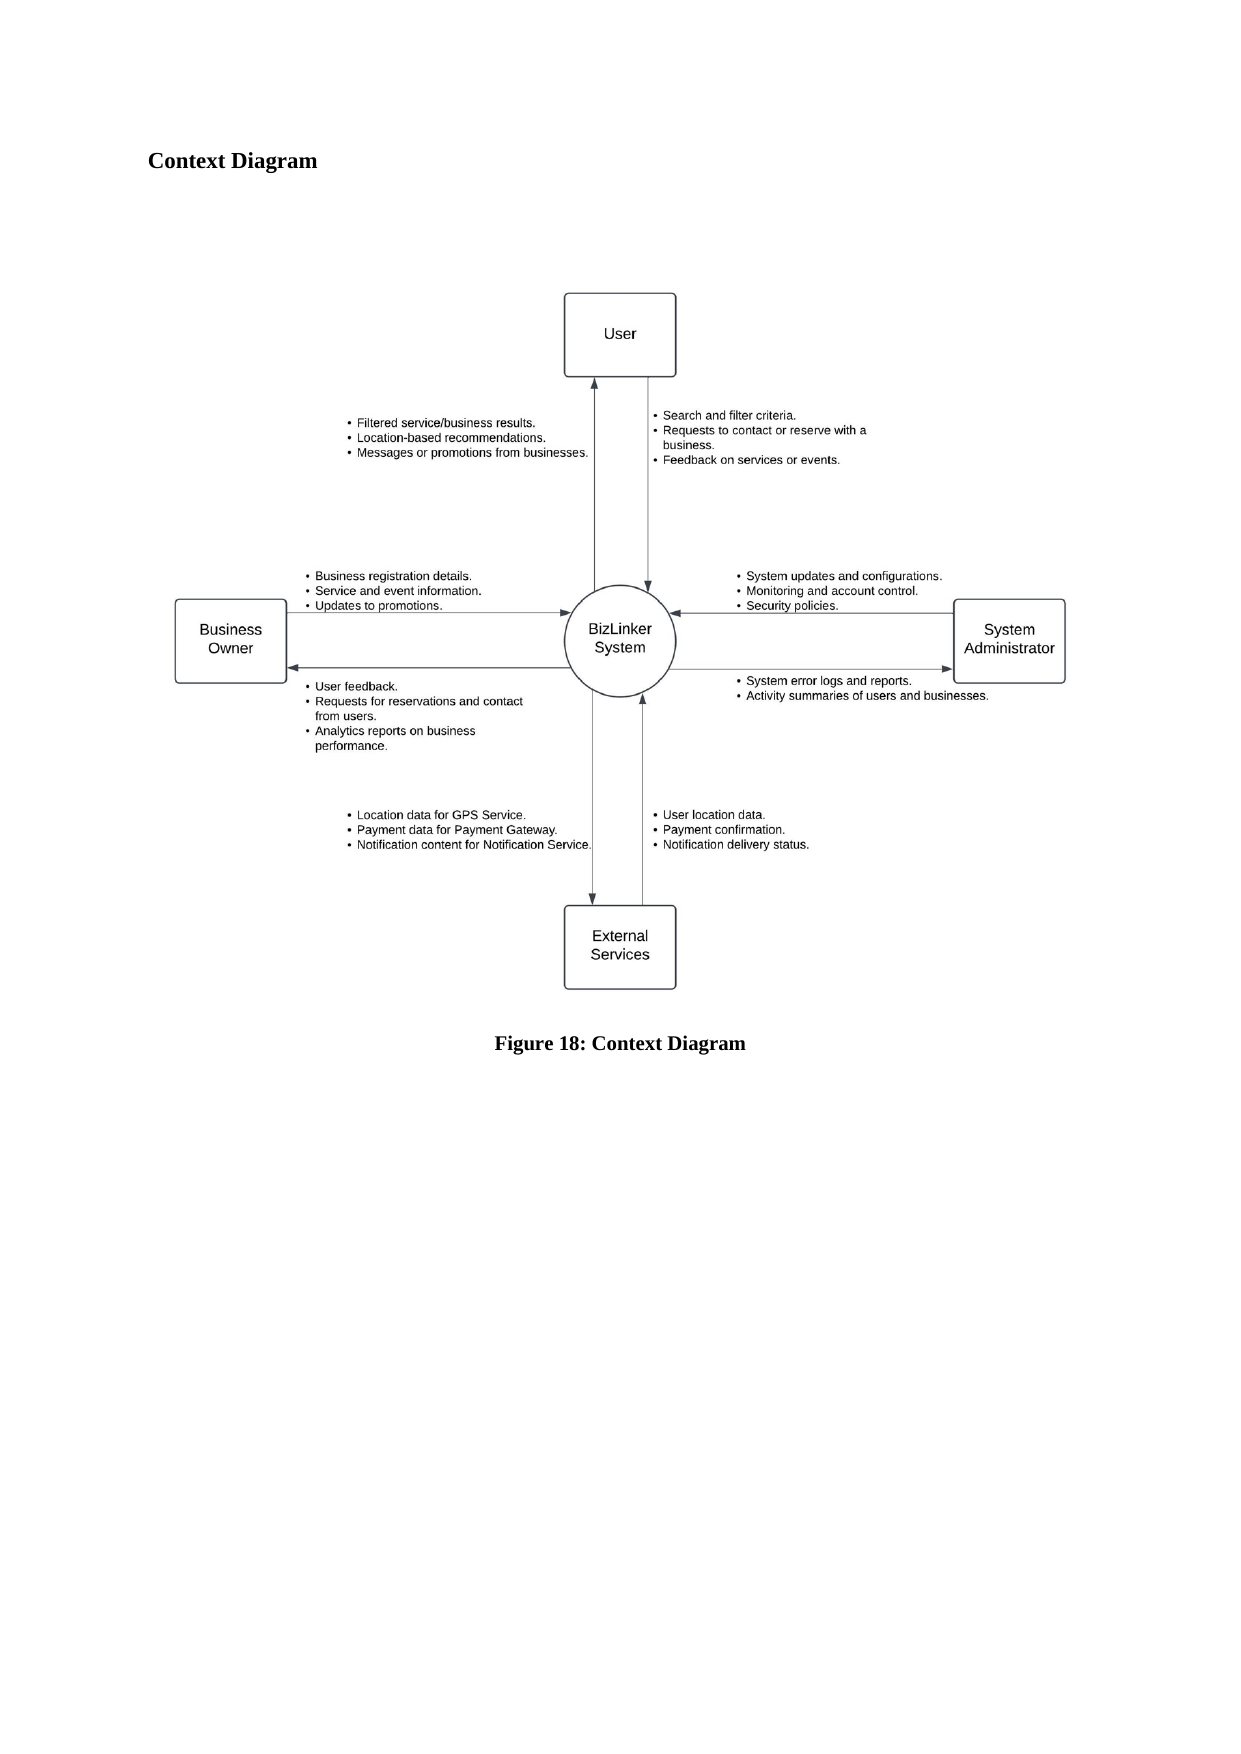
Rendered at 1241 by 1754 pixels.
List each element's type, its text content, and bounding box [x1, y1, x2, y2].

text Context Diagram [148, 148, 1093, 174]
text Figure 18: Context Diagram [148, 1031, 1093, 1055]
picture [147, 266, 1093, 1017]
